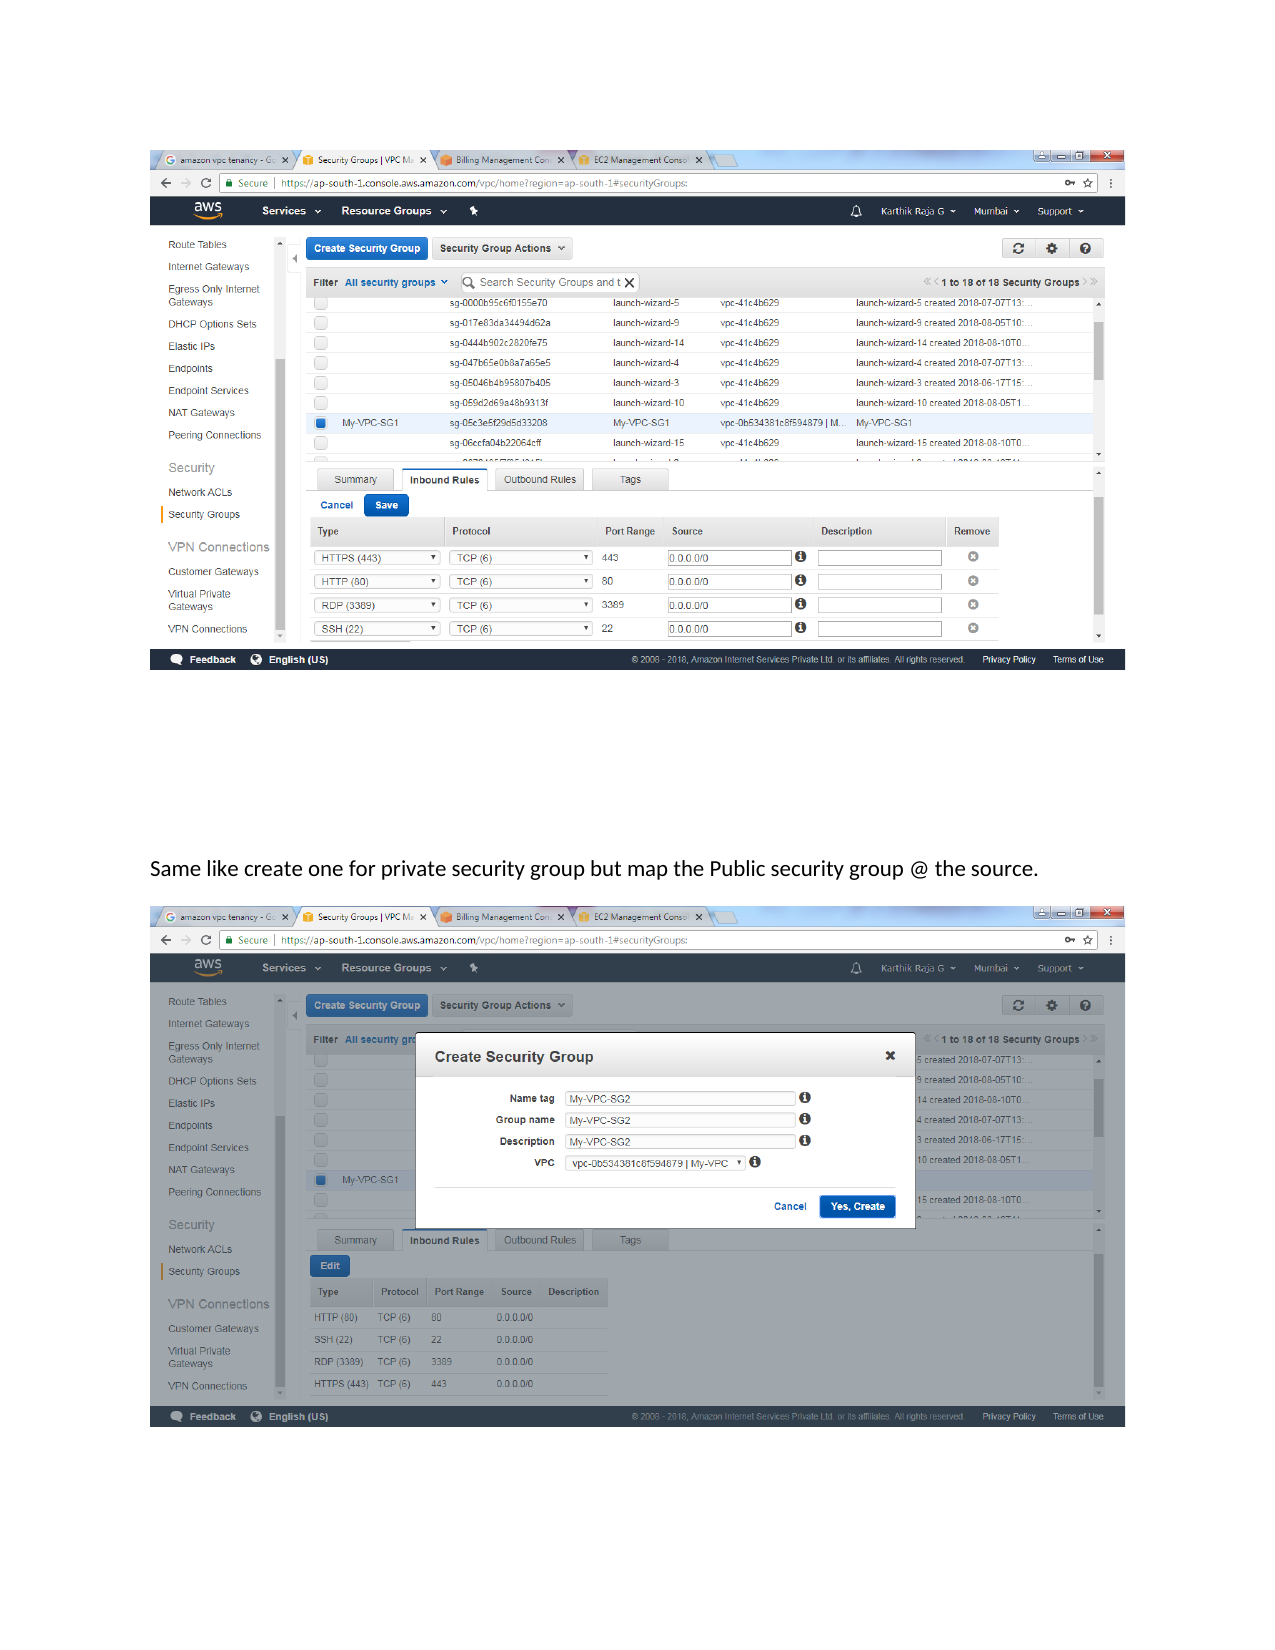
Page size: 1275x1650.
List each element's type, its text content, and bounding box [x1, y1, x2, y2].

picture [150, 906, 1125, 1427]
text Same like create one for private security group but map the Public security group @ the source. [150, 854, 1125, 882]
picture [150, 150, 1125, 670]
